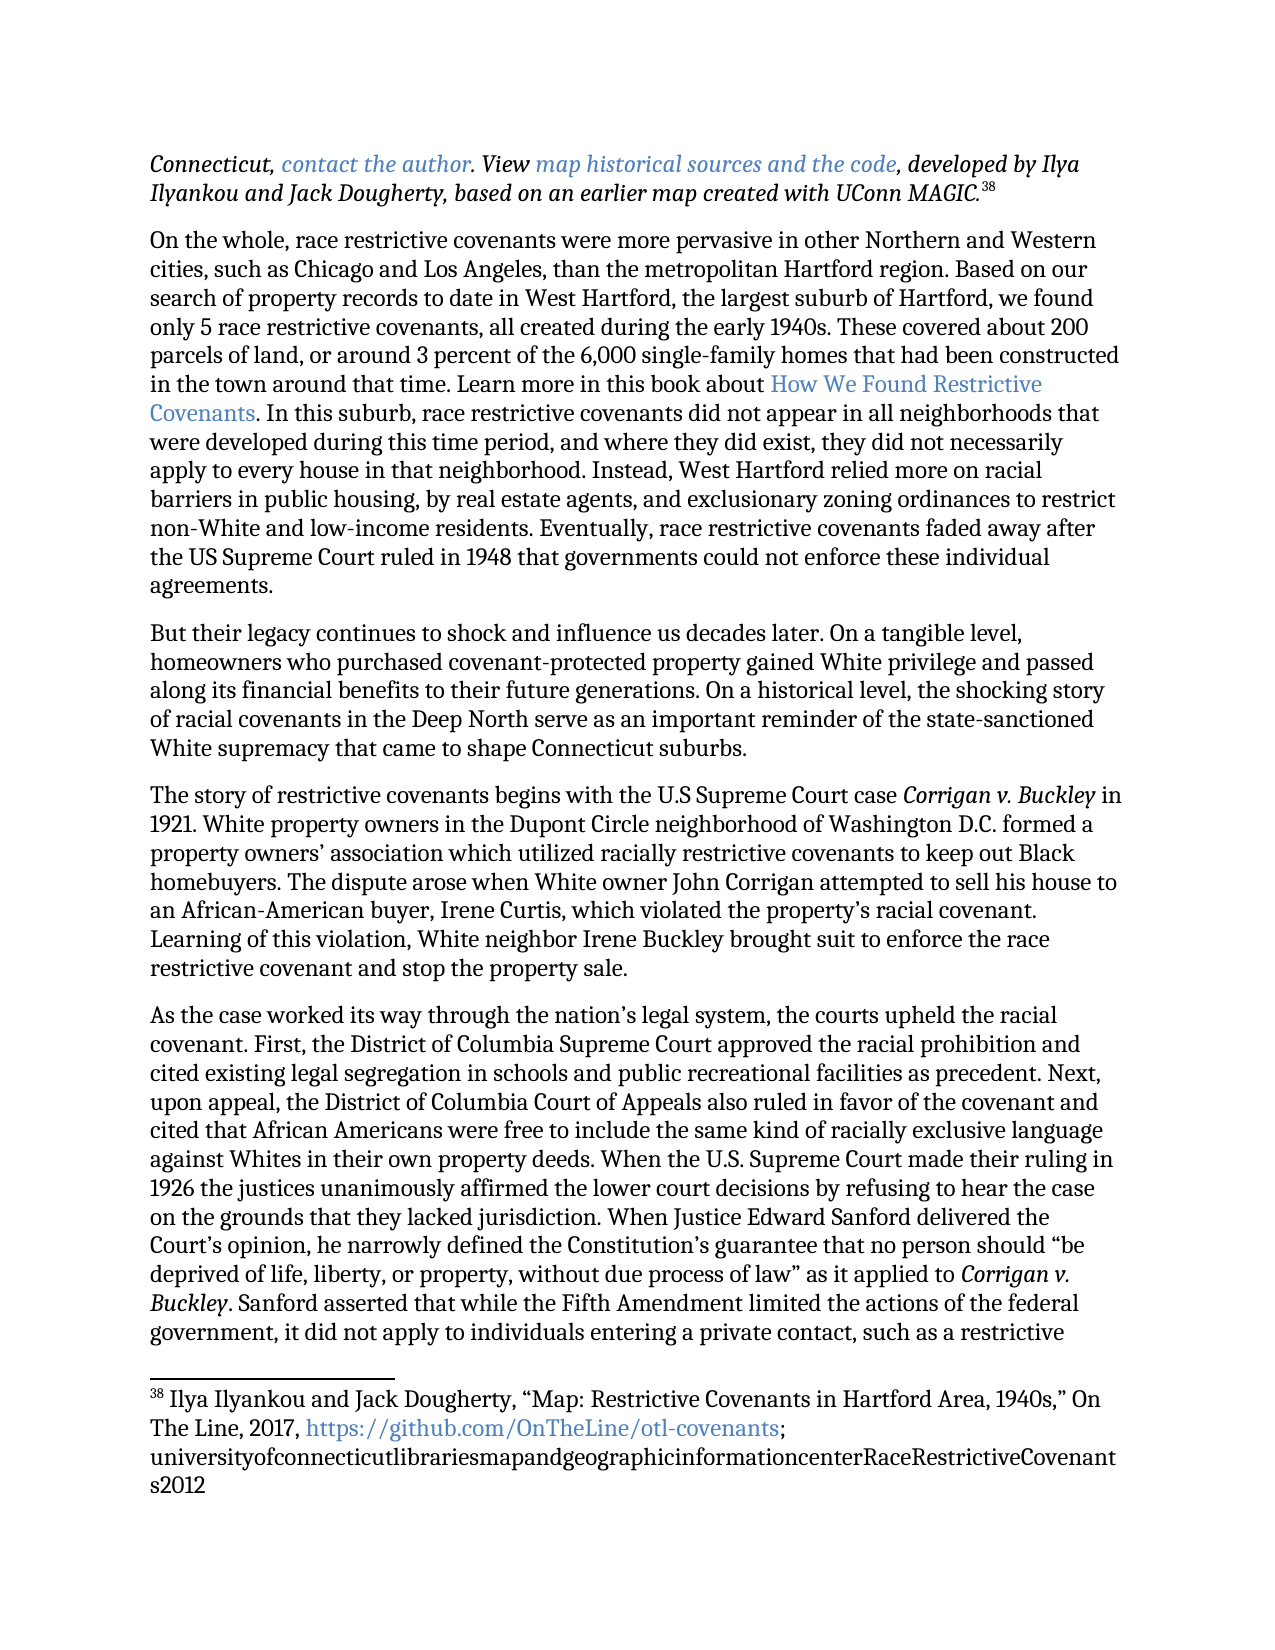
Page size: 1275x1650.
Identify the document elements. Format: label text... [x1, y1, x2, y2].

text The story of restrictive covenants begins with the U.S Supreme Court case Corrigan v. Buckley in 1921. White property owners in the Dupont Circle neighborhood of Washington D.C. formed a property owners’ association which utilized racially restrictive covenants to keep out Black homebuyers. The dispute arose when White owner John Corrigan attempted to sell his house to an African-American buyer, Irene Curtis, which violated the property’s racial covenant. Learning of this violation, White neighbor Irene Buckley brought suit to enforce the race restrictive covenant and stop the property sale. [150, 781, 1125, 982]
text On the whole, race restrictive covenants were more pervasive in other Northern and Western cities, such as Chicago and Los Angeles, than the metropolitan Hartford region. Based on our search of property records to date in West Hartford, the largest suburb of Hartford, we found only 5 race restrictive covenants, all created during the early 1940s. These covered about 200 parcels of land, or around 3 percent of the 6,000 single-family homes that had been constructed in the town around that time. Learn more in this book about How We Found Restrictive Covenants. In this suburb, race restrictive covenants did not appear in all neighborhoods that were developed during this time period, and where they did exist, they did not necessarily apply to every house in that neighborhood. Instead, West Hartford relied more on racial barriers in public housing, by real estate agents, and exclusionary zoning ordinances to restrict non-White and low-income residents. Eventually, race restrictive covenants faded away after the US Supreme Court ruled in 1948 that governments could not enforce these individual agreements. [150, 226, 1125, 600]
text But their legacy continues to shock and influence us decades later. On a tangible level, homeowners who purchased covenant-protected property gained White privilege and passed along its financial benefits to their future generations. On a historical level, the shocking story of racial covenants in the Deep North serve as an important reminder of the state-sanctioned White supremacy that came to shape Connecticut suburbs. [150, 619, 1125, 762]
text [150, 150, 1125, 207]
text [150, 1001, 1125, 1346]
